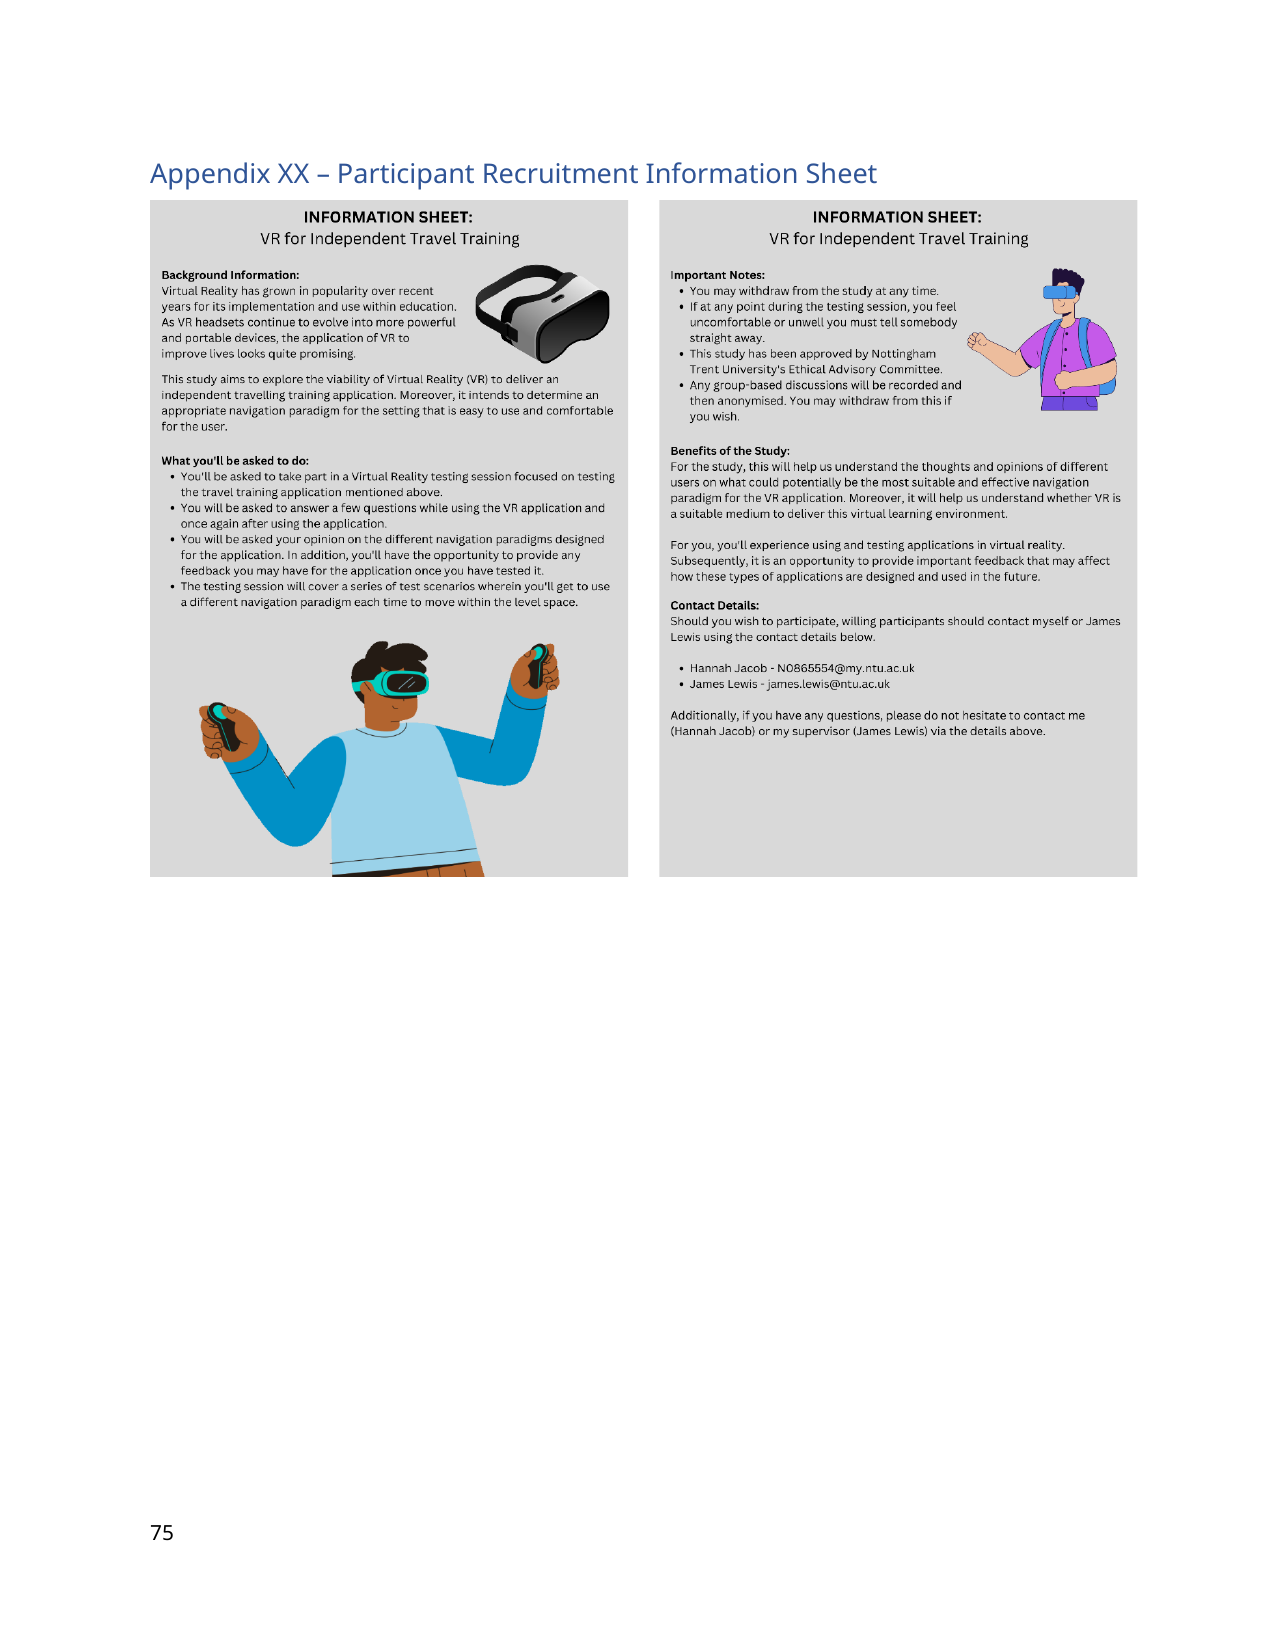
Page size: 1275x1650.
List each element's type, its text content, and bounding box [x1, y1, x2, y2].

picture [150, 200, 629, 877]
subtitle Appendix XX – Participant Recruitment Information Sheet [150, 154, 1125, 191]
picture [659, 200, 1138, 877]
